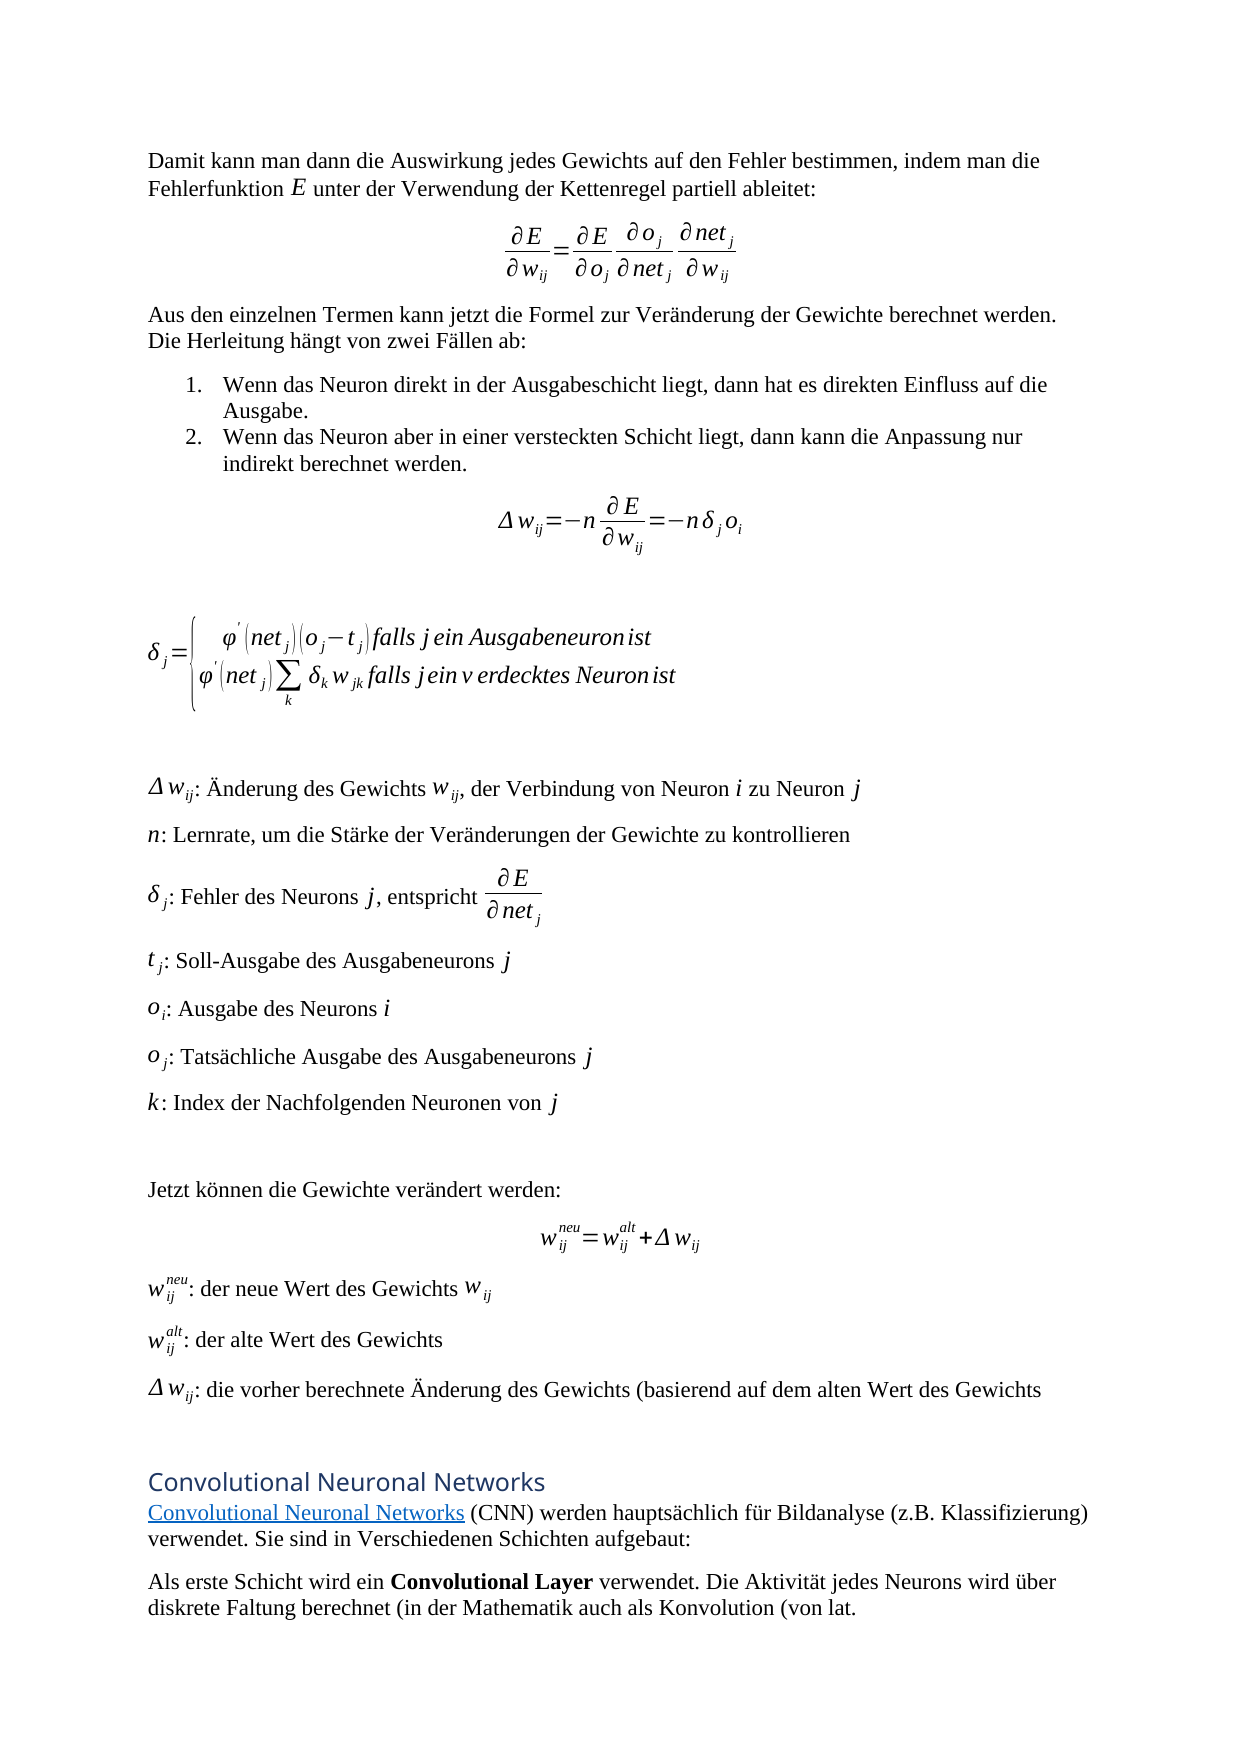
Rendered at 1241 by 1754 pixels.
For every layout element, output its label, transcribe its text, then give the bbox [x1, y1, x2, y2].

text : Ausgabe des Neurons [148, 992, 1093, 1024]
text : der neue Wert des Gewichts [148, 1270, 1093, 1305]
text : Tatsächliche Ausgabe des Ausgabeneurons [148, 1040, 1093, 1072]
text : Fehler des Neurons , entspricht [148, 865, 1093, 928]
text : Index der Nachfolgenden Neuronen von [148, 1088, 1093, 1116]
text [148, 1568, 1093, 1621]
text : der alte Wert des Gewichts [148, 1322, 1093, 1357]
text : Soll-Ausgabe des Ausgabeneurons [148, 944, 1093, 976]
list Wenn das Neuron aber in einer versteckten Schicht liegt, dann kann die Anpassung nur indirekt berechnet werden. [185, 423, 1093, 476]
text Damit kann man dann die Auswirkung jedes Gewichts auf den Fehler bestimmen, indem man die Fehlerfunktion unter der Verwendung der Kettenregel partiell ableitet: [148, 148, 1093, 202]
text : Lernrate, um die Stärke der Veränderungen der Gewichte zu kontrollieren [148, 821, 1093, 848]
text Convolutional Neuronal Networks (CNN) werden hauptsächlich für Bildanalyse (z.B. Klassifizierung) verwendet. Sie sind in Verschiedenen Schichten aufgebaut: [148, 1498, 1093, 1551]
text Jetzt können die Gewichte verändert werden: [148, 1176, 1093, 1202]
subtitle Convolutional Neuronal Networks [148, 1464, 1093, 1498]
text Aus den einzelnen Termen kann jetzt die Formel zur Veränderung der Gewichte berechnet werden. Die Herleitung hängt von zwei Fällen ab: [148, 301, 1093, 354]
text : Änderung des Gewichts , der Verbindung von Neuron zu Neuron [148, 773, 1093, 804]
text : die vorher berechnete Änderung des Gewichts (basierend auf dem alten Wert des Gewichts [148, 1373, 1093, 1405]
list Wenn das Neuron direkt in der Ausgabeschicht liegt, dann hat es direkten Einfluss auf die Ausgabe. [185, 371, 1093, 423]
